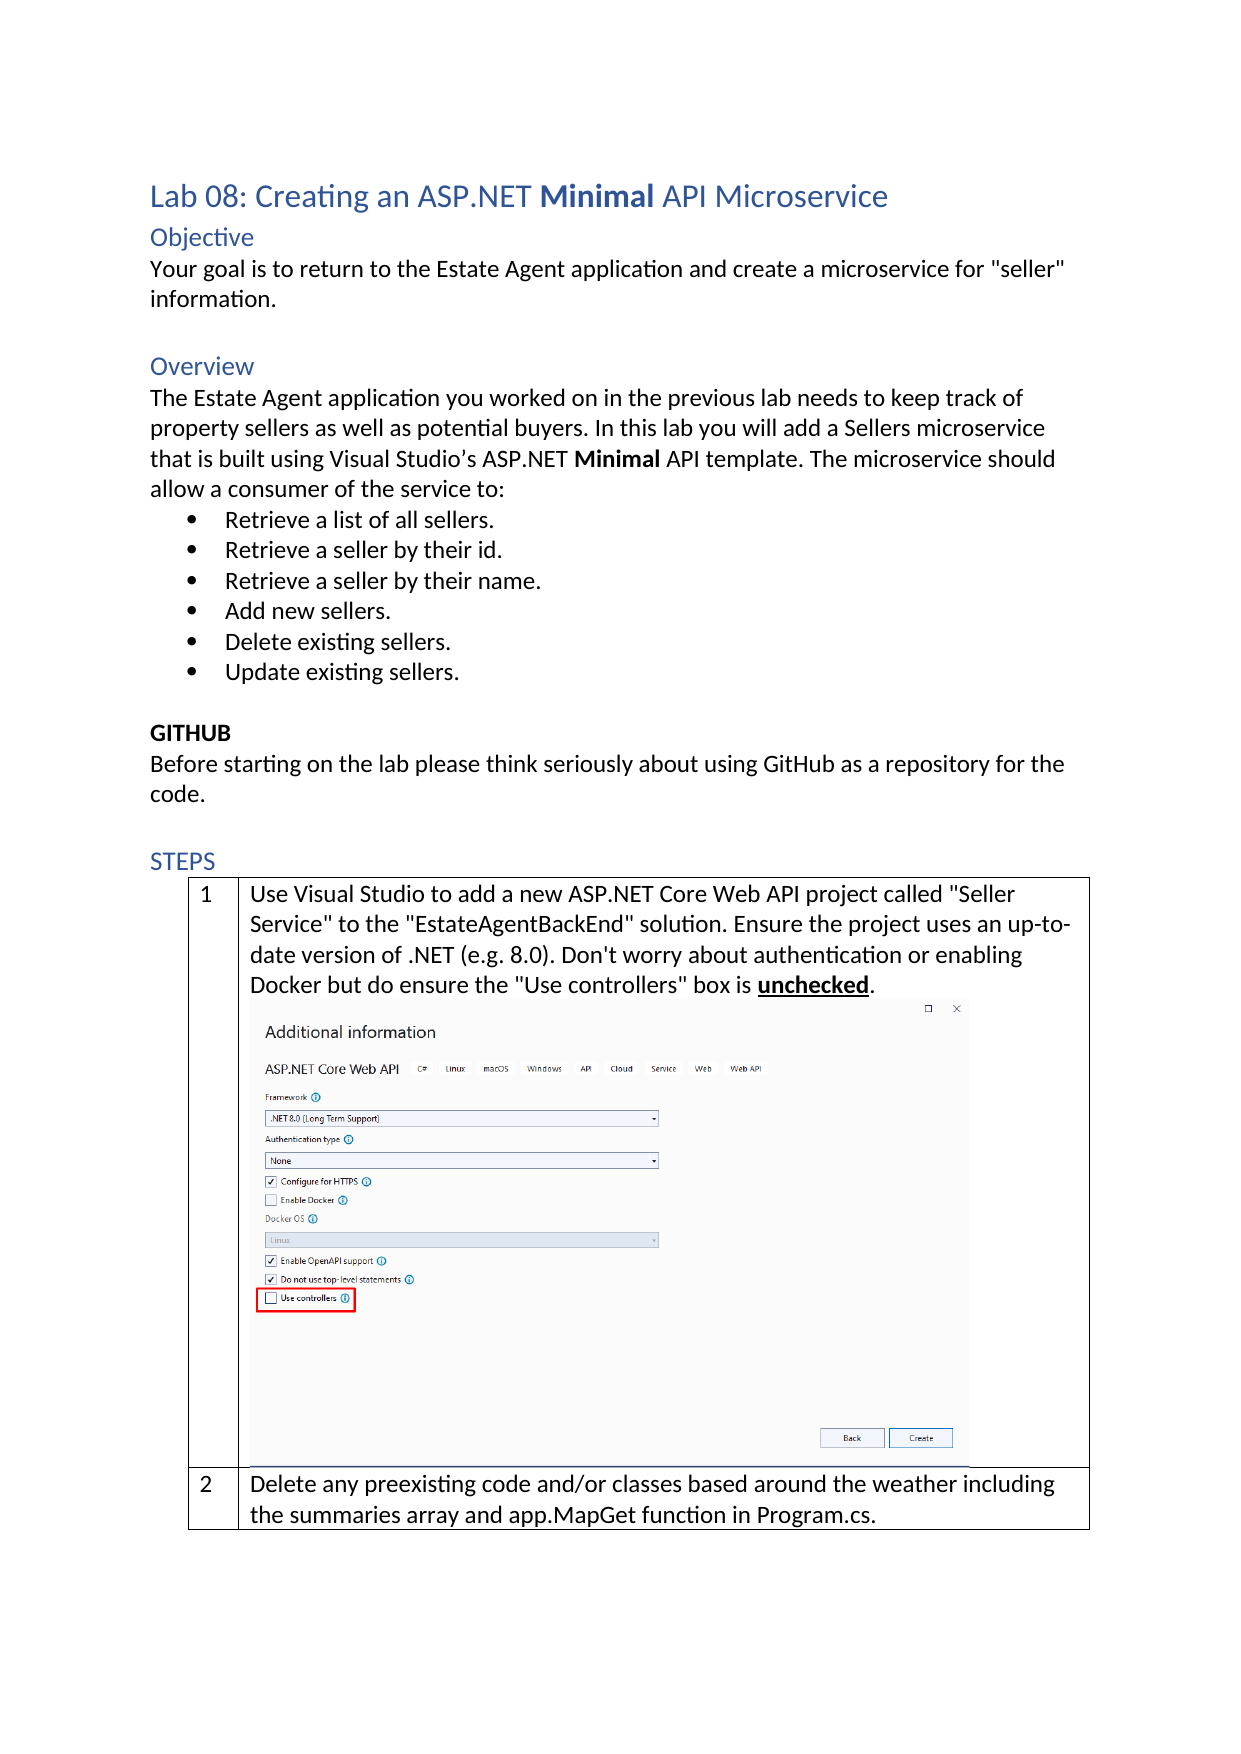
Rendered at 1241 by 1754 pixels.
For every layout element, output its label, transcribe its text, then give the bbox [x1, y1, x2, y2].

list Update existing sellers. [187, 656, 1090, 687]
picture [249, 999, 970, 1468]
list Delete existing sellers. [187, 626, 1090, 656]
table_cell 2 [189, 1468, 238, 1529]
text The Estate Agent application you worked on in the previous lab needs to keep track of property sellers as well as potential buyers. In this lab you will add a Sellers microservice that is built using Visual Studio’s ASP.NET Minimal API template. The microservice should allow a consumer of the service to: [150, 382, 1090, 504]
text GITHUB [150, 717, 1090, 748]
subtitle Overview [150, 349, 1090, 382]
subtitle Objective [150, 220, 1090, 253]
list Retrieve a seller by their id. [187, 534, 1090, 565]
table_header Use Visual Studio to add a new ASP.NET Core Web API project called "Seller Service" to the "EstateAgentBackEnd" solution. Ensure the project uses an up-to-date version of .NET (e.g. 8.0). Don't worry about authentication or enabling Docker but do ensure the "Use controllers" box is unchecked. [239, 878, 1089, 1467]
table_header 1 [189, 878, 238, 1467]
list Add new sellers. [187, 595, 1090, 626]
text Your goal is to return to the Estate Agent application and create a microservice for "seller" information. [150, 253, 1090, 314]
table_cell Delete any preexisting code and/or classes based around the weather including the summaries array and app.MapGet function in Program.cs. [239, 1468, 1089, 1529]
subtitle Lab 08: Creating an ASP.NET Minimal API Microservice [150, 175, 1090, 216]
list Retrieve a list of all sellers. [187, 504, 1090, 534]
list Retrieve a seller by their name. [187, 565, 1090, 595]
text Before starting on the lab please think seriously about using GitHub as a repository for the code. [150, 748, 1090, 809]
subtitle STEPS [150, 844, 1090, 877]
